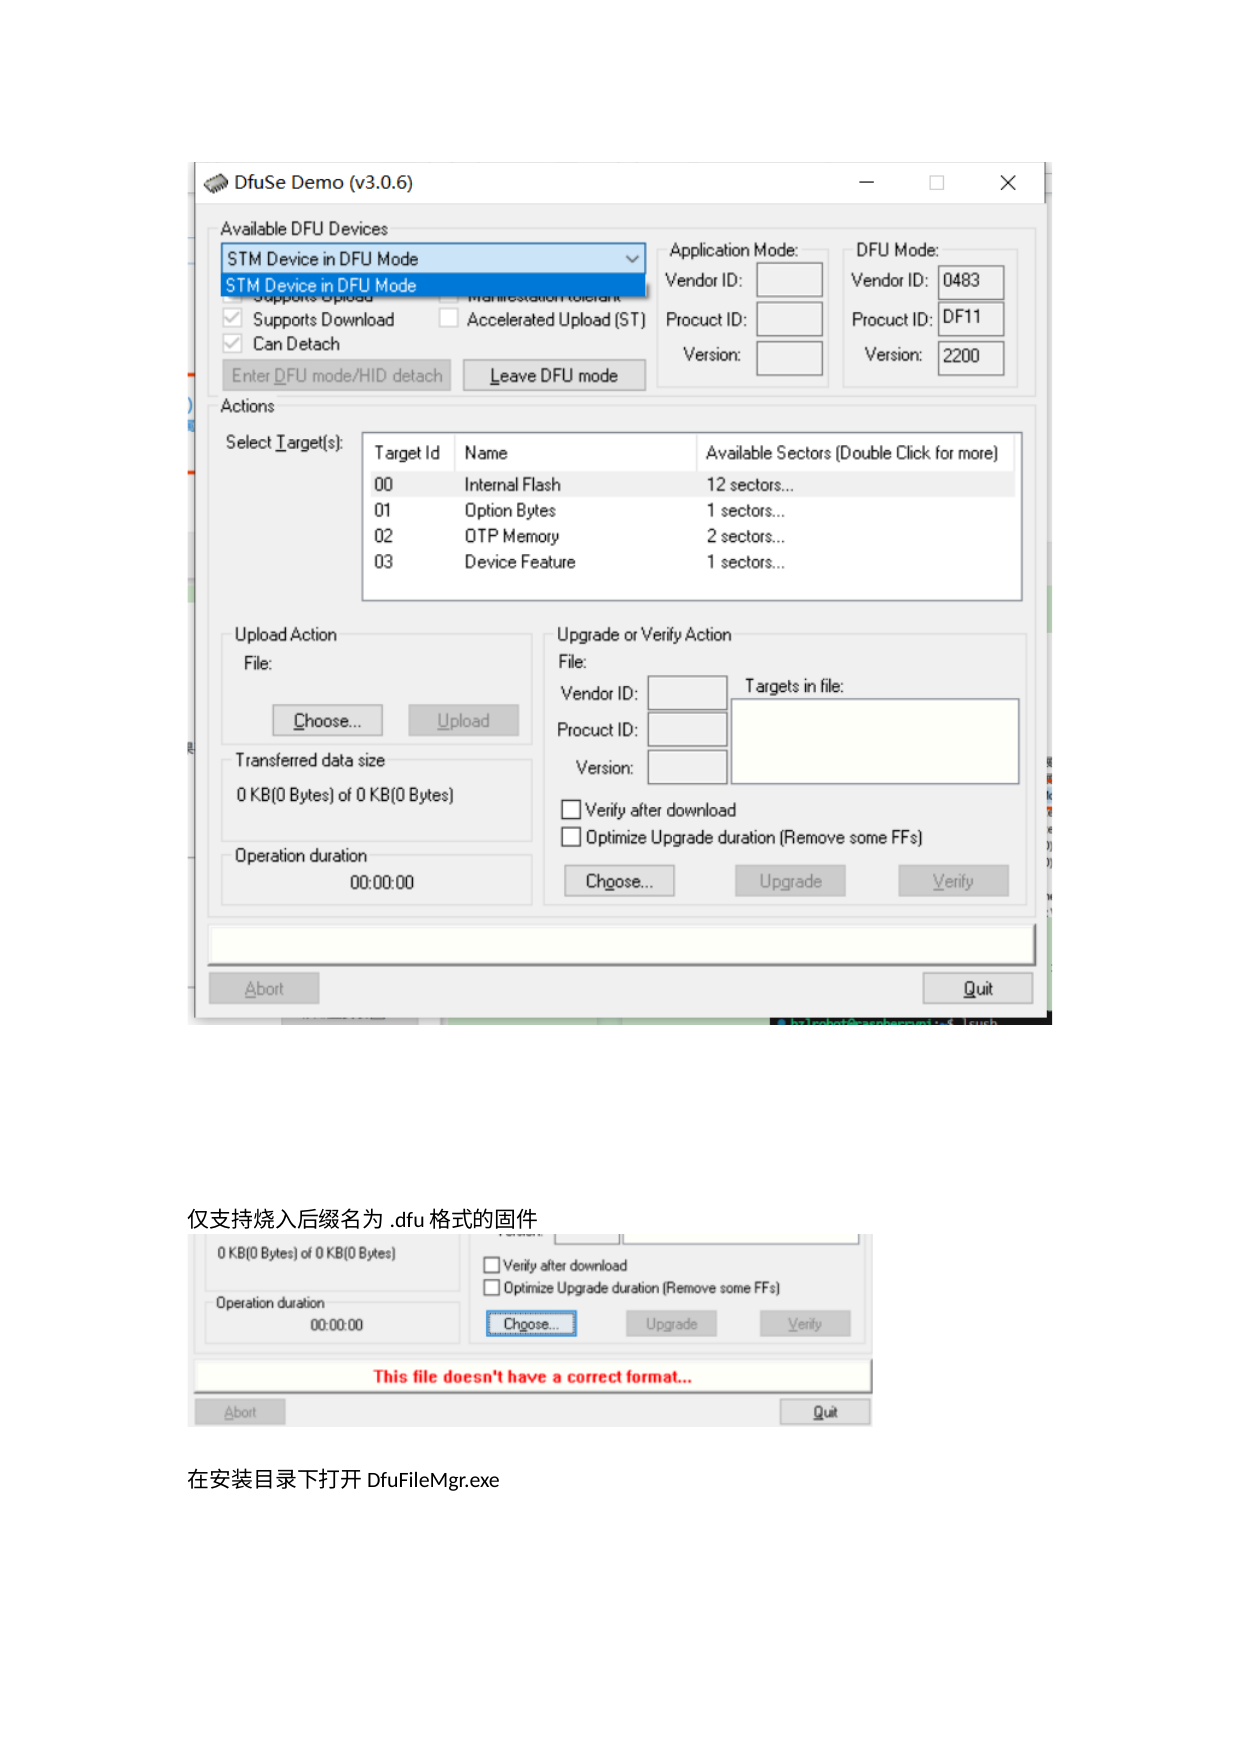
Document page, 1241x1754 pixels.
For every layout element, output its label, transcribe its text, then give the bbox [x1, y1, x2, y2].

picture [187, 1234, 873, 1427]
picture [187, 162, 1053, 1025]
text 仅支持烧入后缀名为 .dfu格式的固件 [187, 1202, 1053, 1234]
text 在安装目录下打开DfuFileMgr.exe [187, 1462, 1053, 1494]
